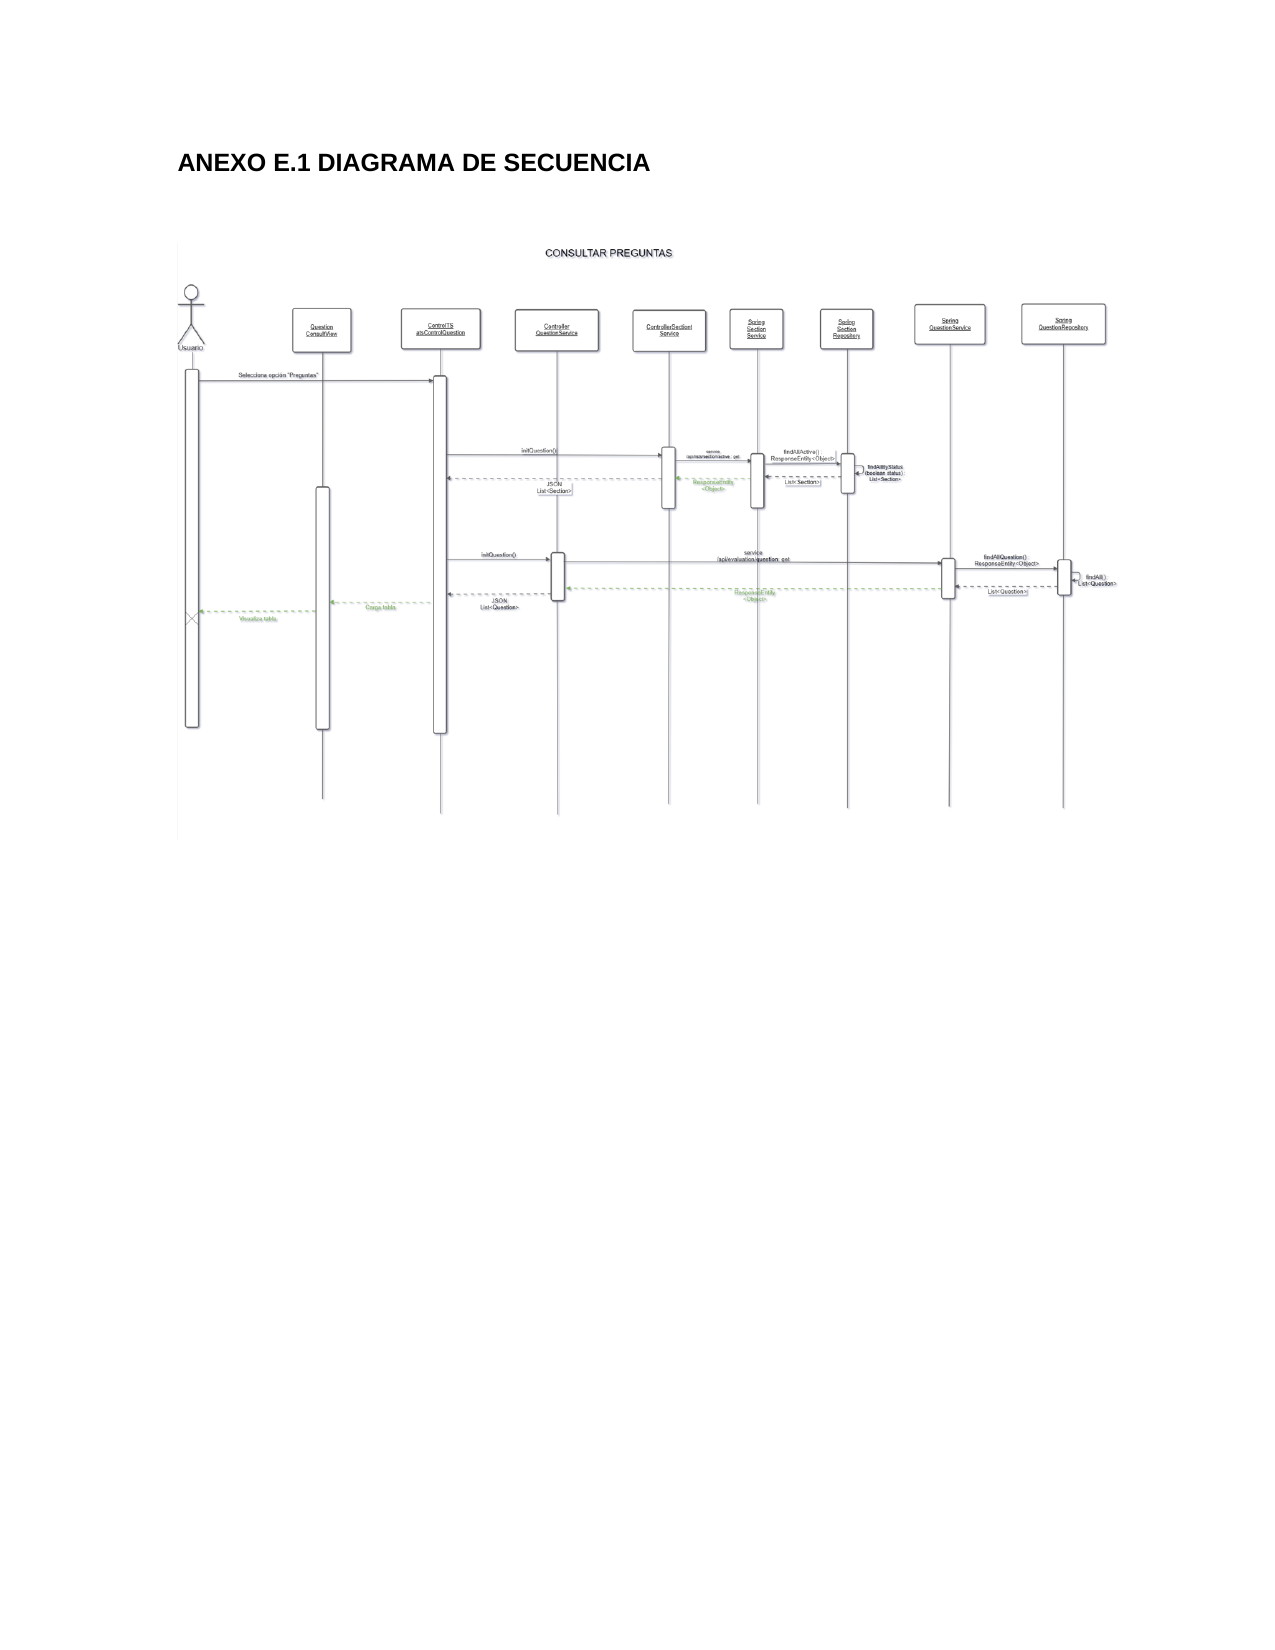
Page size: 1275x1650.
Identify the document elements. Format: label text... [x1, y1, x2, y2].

picture [177, 243, 1128, 840]
text ANEXO E.1 DIAGRAMA DE SECUENCIA [177, 148, 1127, 176]
